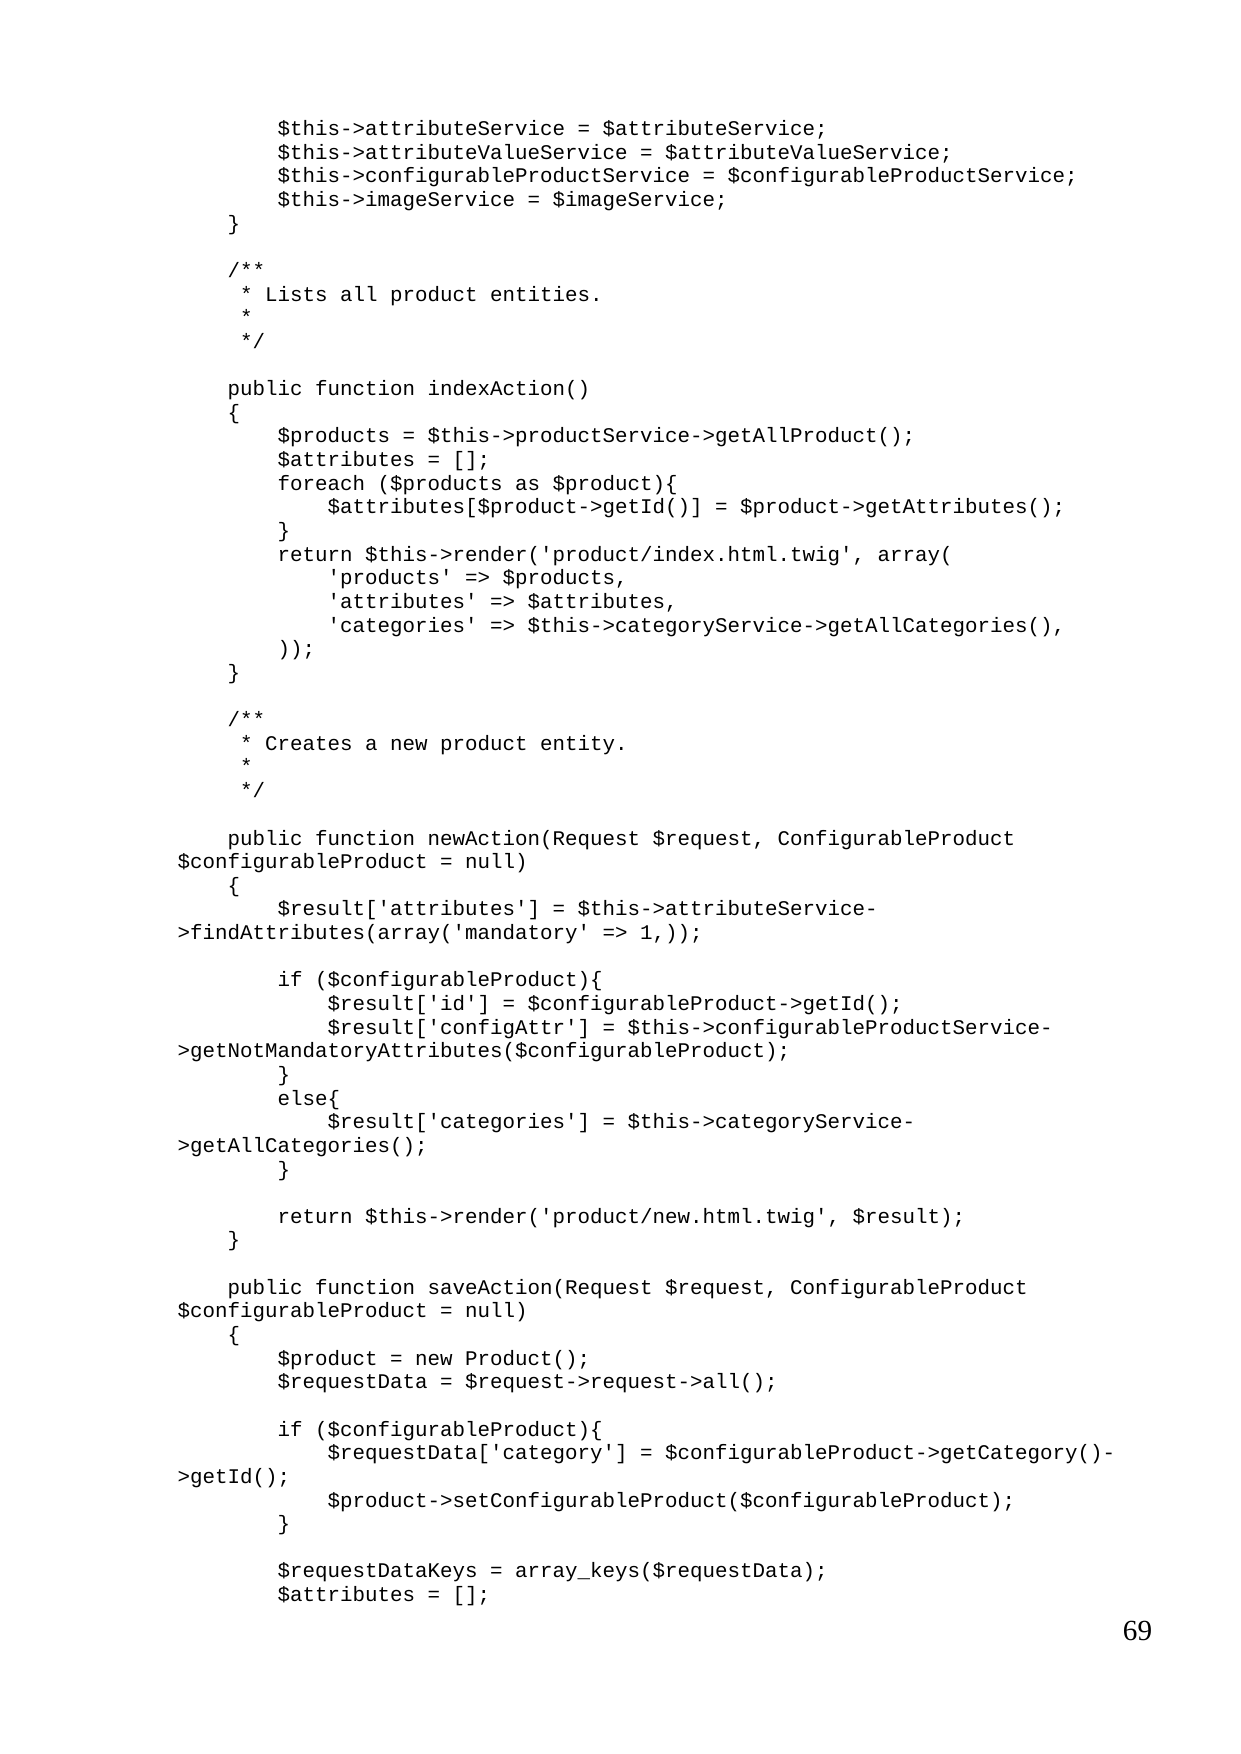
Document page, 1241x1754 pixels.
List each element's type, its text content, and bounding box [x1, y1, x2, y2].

text /** [177, 709, 1152, 733]
text 'categories' => $this->categoryService->getAllCategories(), [177, 615, 1152, 638]
text $requestDataKeys = array_keys($requestData); [177, 1561, 1152, 1584]
text if ($configurableProduct){ [177, 969, 1152, 993]
text else{ [177, 1088, 1152, 1111]
text $result['categories'] = $this->categoryService->getAllCategories(); [177, 1111, 1152, 1158]
text } [177, 662, 1152, 686]
text $this->attributeValueService = $attributeValueService; [177, 142, 1152, 165]
text } [177, 213, 1152, 236]
text $result['id'] = $configurableProduct->getId(); [177, 993, 1152, 1017]
text $attributes[$product->getId()] = $product->getAttributes(); [177, 496, 1152, 520]
text $products = $this->productService->getAllProduct(); [177, 426, 1152, 449]
text { [177, 875, 1152, 898]
text $attributes = []; [177, 1584, 1152, 1608]
text $this->imageService = $imageService; [177, 189, 1152, 213]
text )); [177, 638, 1152, 662]
text { [177, 1324, 1152, 1348]
text } [177, 1229, 1152, 1253]
text $requestData['category'] = $configurableProduct->getCategory()->getId(); [177, 1442, 1152, 1489]
text } [177, 1158, 1152, 1182]
text $requestData = $request->request->all(); [177, 1371, 1152, 1395]
text foreach ($products as $product){ [177, 473, 1152, 496]
text public function newAction(Request $request, ConfigurableProduct $configurableProduct = null) [177, 827, 1152, 875]
text */ [177, 780, 1152, 804]
text public function indexAction() [177, 378, 1152, 402]
text } [177, 1513, 1152, 1537]
text } [177, 1064, 1152, 1088]
text } [177, 520, 1152, 544]
text return $this->render('product/index.html.twig', array( [177, 544, 1152, 567]
text if ($configurableProduct){ [177, 1419, 1152, 1442]
text */ [177, 331, 1152, 354]
text $product->setConfigurableProduct($configurableProduct); [177, 1489, 1152, 1513]
text $product = new Product(); [177, 1348, 1152, 1371]
text * [177, 307, 1152, 331]
text public function saveAction(Request $request, ConfigurableProduct $configurableProduct = null) [177, 1277, 1152, 1324]
text return $this->render('product/new.html.twig', $result); [177, 1206, 1152, 1229]
text * Creates a new product entity. [177, 733, 1152, 757]
text 'attributes' => $attributes, [177, 591, 1152, 615]
text $result['attributes'] = $this->attributeService->findAttributes(array('mandatory' => 1,)); [177, 898, 1152, 946]
text * Lists all product entities. [177, 284, 1152, 307]
text $this->attributeService = $attributeService; [177, 118, 1152, 142]
text $this->configurableProductService = $configurableProductService; [177, 165, 1152, 189]
text $result['configAttr'] = $this->configurableProductService->getNotMandatoryAttributes($configurableProduct); [177, 1017, 1152, 1064]
text { [177, 402, 1152, 426]
text $attributes = []; [177, 449, 1152, 473]
text 'products' => $products, [177, 567, 1152, 591]
text * [177, 757, 1152, 780]
text /** [177, 260, 1152, 284]
